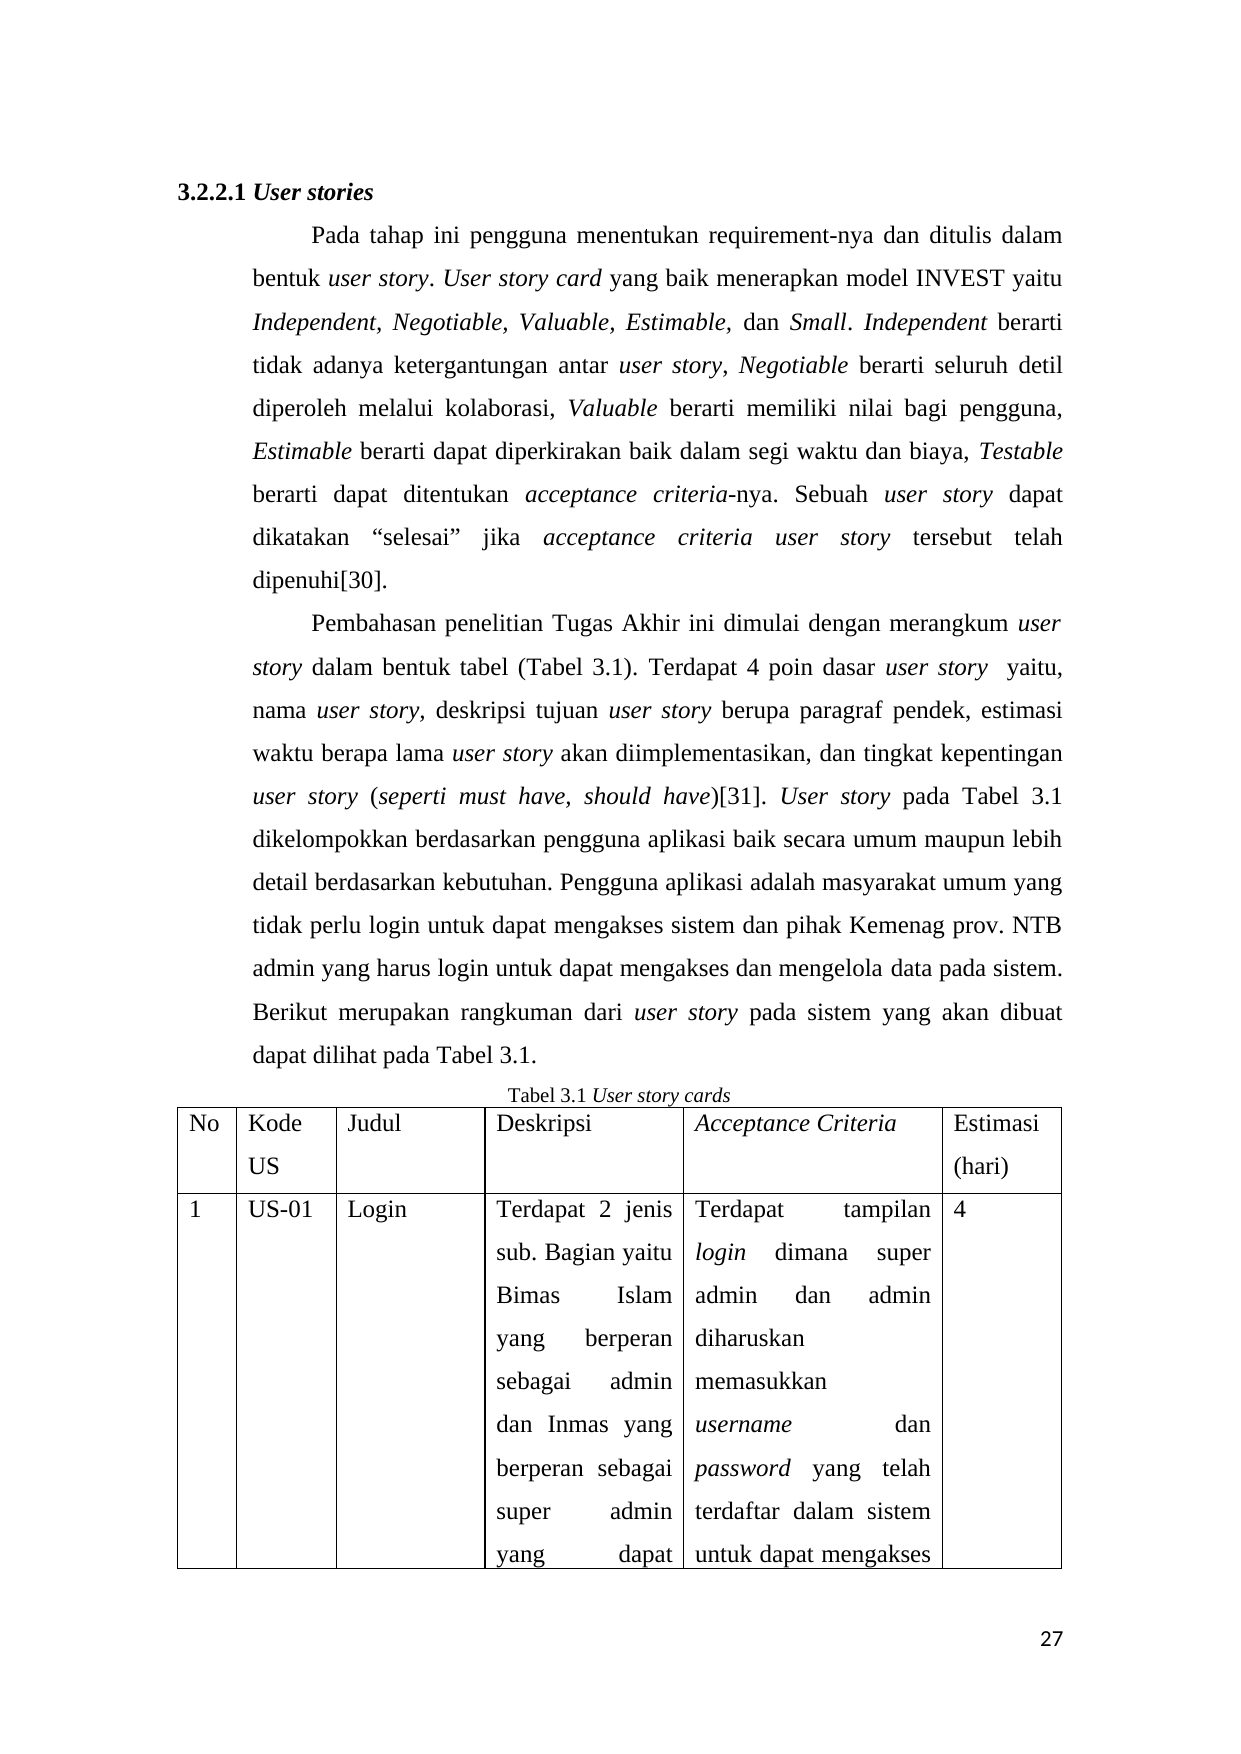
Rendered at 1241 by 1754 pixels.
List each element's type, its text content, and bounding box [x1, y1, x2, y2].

list User stories [177, 177, 1063, 206]
table_header No [178, 1108, 236, 1193]
table_header Estimasi (hari) [943, 1108, 1061, 1193]
text Tabel 3.1 User story cards [177, 1083, 1063, 1107]
text Pada tahap ini pengguna menentukan requirement-nya dan ditulis dalam bentuk user story. User story card yang baik menerapkan model INVEST yaitu Independent, Negotiable, Valuable, Estimable, dan Small. Independent berarti tidak adanya ketergantungan antar user story, Negotiable berarti seluruh detil diperoleh melalui kolaborasi, Valuable berarti memiliki nilai bagi pengguna, Estimable berarti dapat diperkirakan baik dalam segi waktu dan biaya, Testable berarti dapat ditentukan acceptance criteria-nya. Sebuah user story dapat dikatakan “selesai” jika acceptance criteria user story tersebut telah dipenuhi[30]. [252, 220, 1063, 594]
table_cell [684, 1194, 942, 1568]
table_cell Login [337, 1194, 484, 1568]
table_cell 1 [178, 1194, 236, 1568]
table_header Kode US [237, 1108, 336, 1193]
table_header Judul [337, 1108, 484, 1193]
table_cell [486, 1194, 683, 1568]
table_header Deskripsi [486, 1108, 683, 1193]
table_cell 4 [943, 1194, 1061, 1568]
table_header Acceptance Criteria [684, 1108, 942, 1193]
text Pembahasan penelitian Tugas Akhir ini dimulai dengan merangkum user story dalam bentuk tabel (Tabel 3.1). Terdapat 4 poin dasar user story yaitu, nama user story, deskripsi tujuan user story berupa paragraf pendek, estimasi waktu berapa lama user story akan diimplementasikan, dan tingkat kepentingan user story (seperti must have, should have)[31]. User story pada Tabel 3.1 dikelompokkan berdasarkan pengguna aplikasi baik secara umum maupun lebih detail berdasarkan kebutuhan. Pengguna aplikasi adalah masyarakat umum yang tidak perlu login untuk dapat mengakses sistem dan pihak Kemenag prov. NTB admin yang harus login untuk dapat mengakses dan mengelola data pada sistem. Berikut merupakan rangkuman dari user story pada sistem yang akan dibuat dapat dilihat pada Tabel 3.1. [252, 608, 1063, 1068]
table_cell US-01 [237, 1194, 336, 1568]
